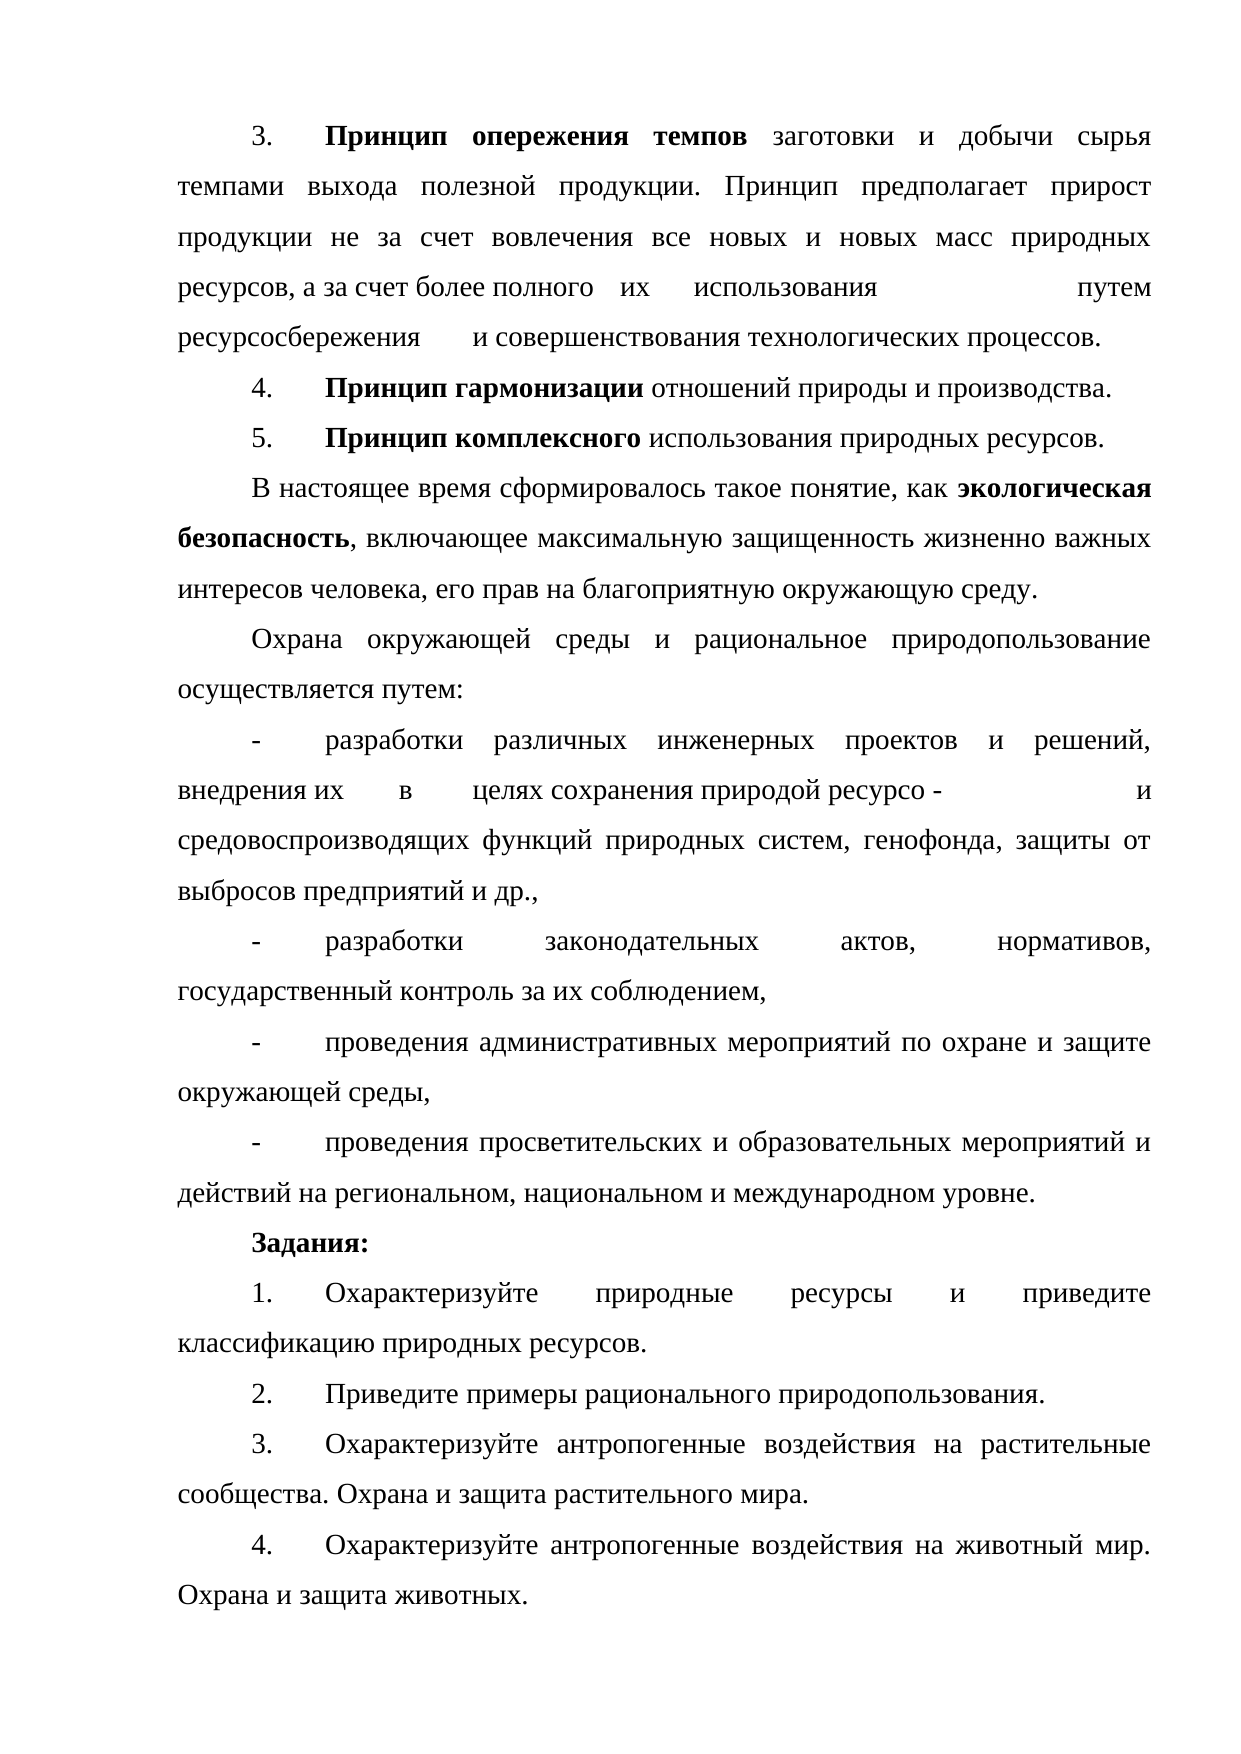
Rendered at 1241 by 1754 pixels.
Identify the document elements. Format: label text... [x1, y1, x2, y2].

list Принцип гармонизации отношений природы и производства. [177, 370, 1152, 403]
list Принцип опережения темпов заготовки и добычи сырья темпами выхода полезной продукции. Принцип предполагает прирост продукции не за счет вовлечения все новых и новых масс природных ресурсов, а за счет более полного их использования путем ресурсосбережения и совершенствования технологических процессов. [177, 118, 1152, 353]
list Охарактеризуйте природные ресурсы и приведите классификацию природных ресурсов. [177, 1275, 1152, 1359]
list проведения просветительских и образовательных мероприятий и действий на региональном, национальном и международном уровне. [177, 1124, 1152, 1208]
text В настоящее время сформировалось такое понятие, как экологическая безопасность, включающее максимальную защищенность жизненно важных интересов человека, его прав на благоприятную окружающую среду. [177, 470, 1152, 604]
list разработки законодательных актов, нормативов, государственный контроль за их соблюдением, [177, 923, 1152, 1007]
list Охарактеризуйте антропогенные воздействия на растительные сообщества. Охрана и защита растительного мира. [177, 1426, 1152, 1510]
list проведения административных мероприятий по охране и защите окружающей среды, [177, 1024, 1152, 1108]
list Охарактеризуйте антропогенные воздействия на животный мир. Охрана и защита животных. [177, 1527, 1152, 1611]
text Охрана окружающей среды и рациональное природопользование осуществляется путем: [177, 621, 1152, 705]
list Приведите примеры рационального природопользования. [177, 1376, 1152, 1409]
list Принцип комплексного использования природных ресурсов. [177, 420, 1152, 453]
list разработки различных инженерных проектов и решений, внедрения их в целях сохранения природой ресурсо - и средовоспроизводящих функций природных систем, генофонда, защиты от выбросов предприятий и др., [177, 722, 1152, 906]
text Задания: [177, 1225, 1152, 1258]
